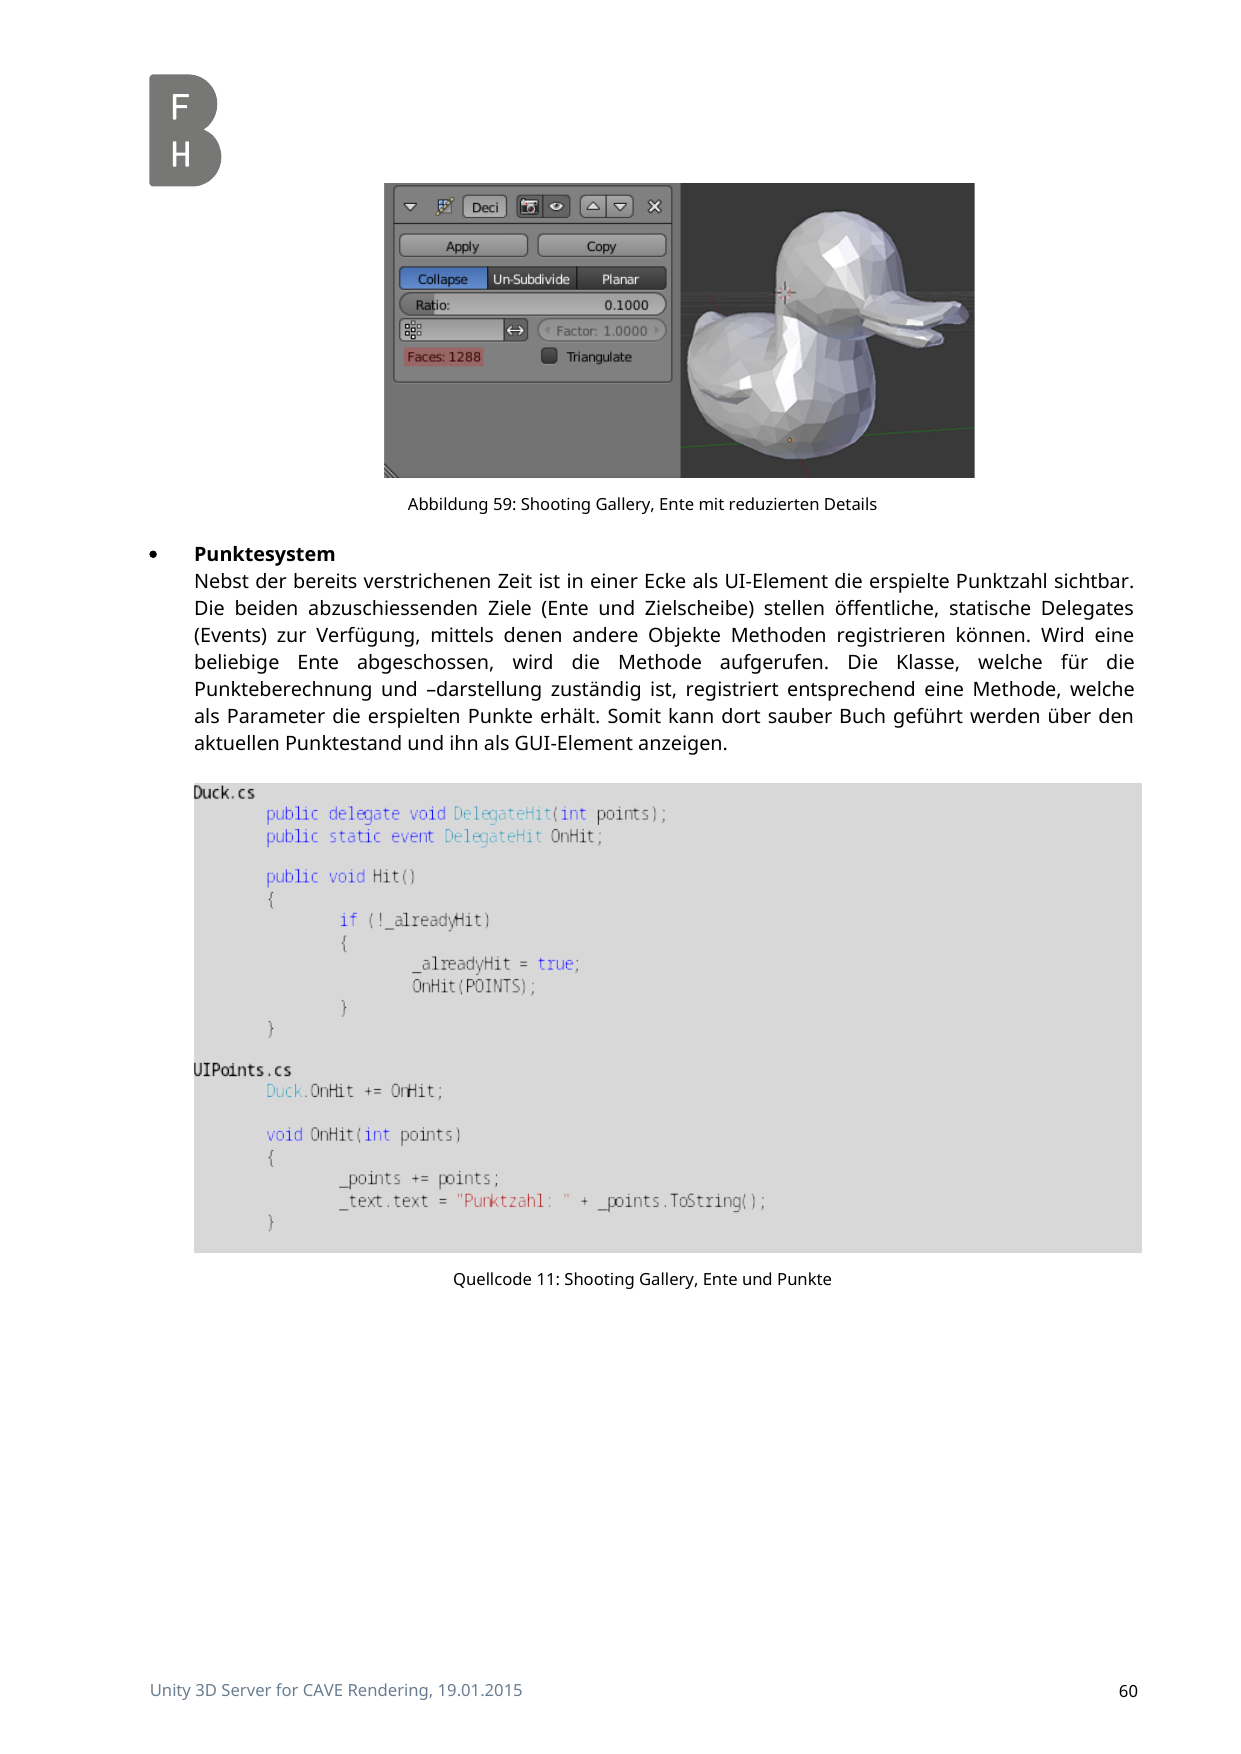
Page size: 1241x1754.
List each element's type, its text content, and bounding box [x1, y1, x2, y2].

list Punktesystem [149, 540, 1136, 567]
text Abbildung 59: Shooting Gallery, Ente mit reduzierten Details [149, 490, 1136, 515]
text Quellcode 11: Shooting Gallery, Ente und Punkte [149, 1265, 1136, 1291]
picture [384, 183, 975, 478]
list Nebst der bereits verstrichenen Zeit ist in einer Ecke als UI-Element die erspielte Punktzahl sichtbar. Die beiden abzuschiessenden Ziele (Ente und Zielscheibe) stellen öffentliche, statische Delegates (Events) zur Verfügung, mittels denen andere Objekte Methoden registrieren können. Wird eine beliebige Ente abgeschossen, wird die Methode aufgerufen. Die Klasse, welche für die Punkteberechnung und –darstellung zuständig ist, registriert entsprechend eine Methode, welche als Parameter die erspielten Punkte erhält. Somit kann dort sauber Buch geführt werden über den aktuellen Punktestand und ihn als GUI-Element anzeigen. [194, 567, 1136, 756]
